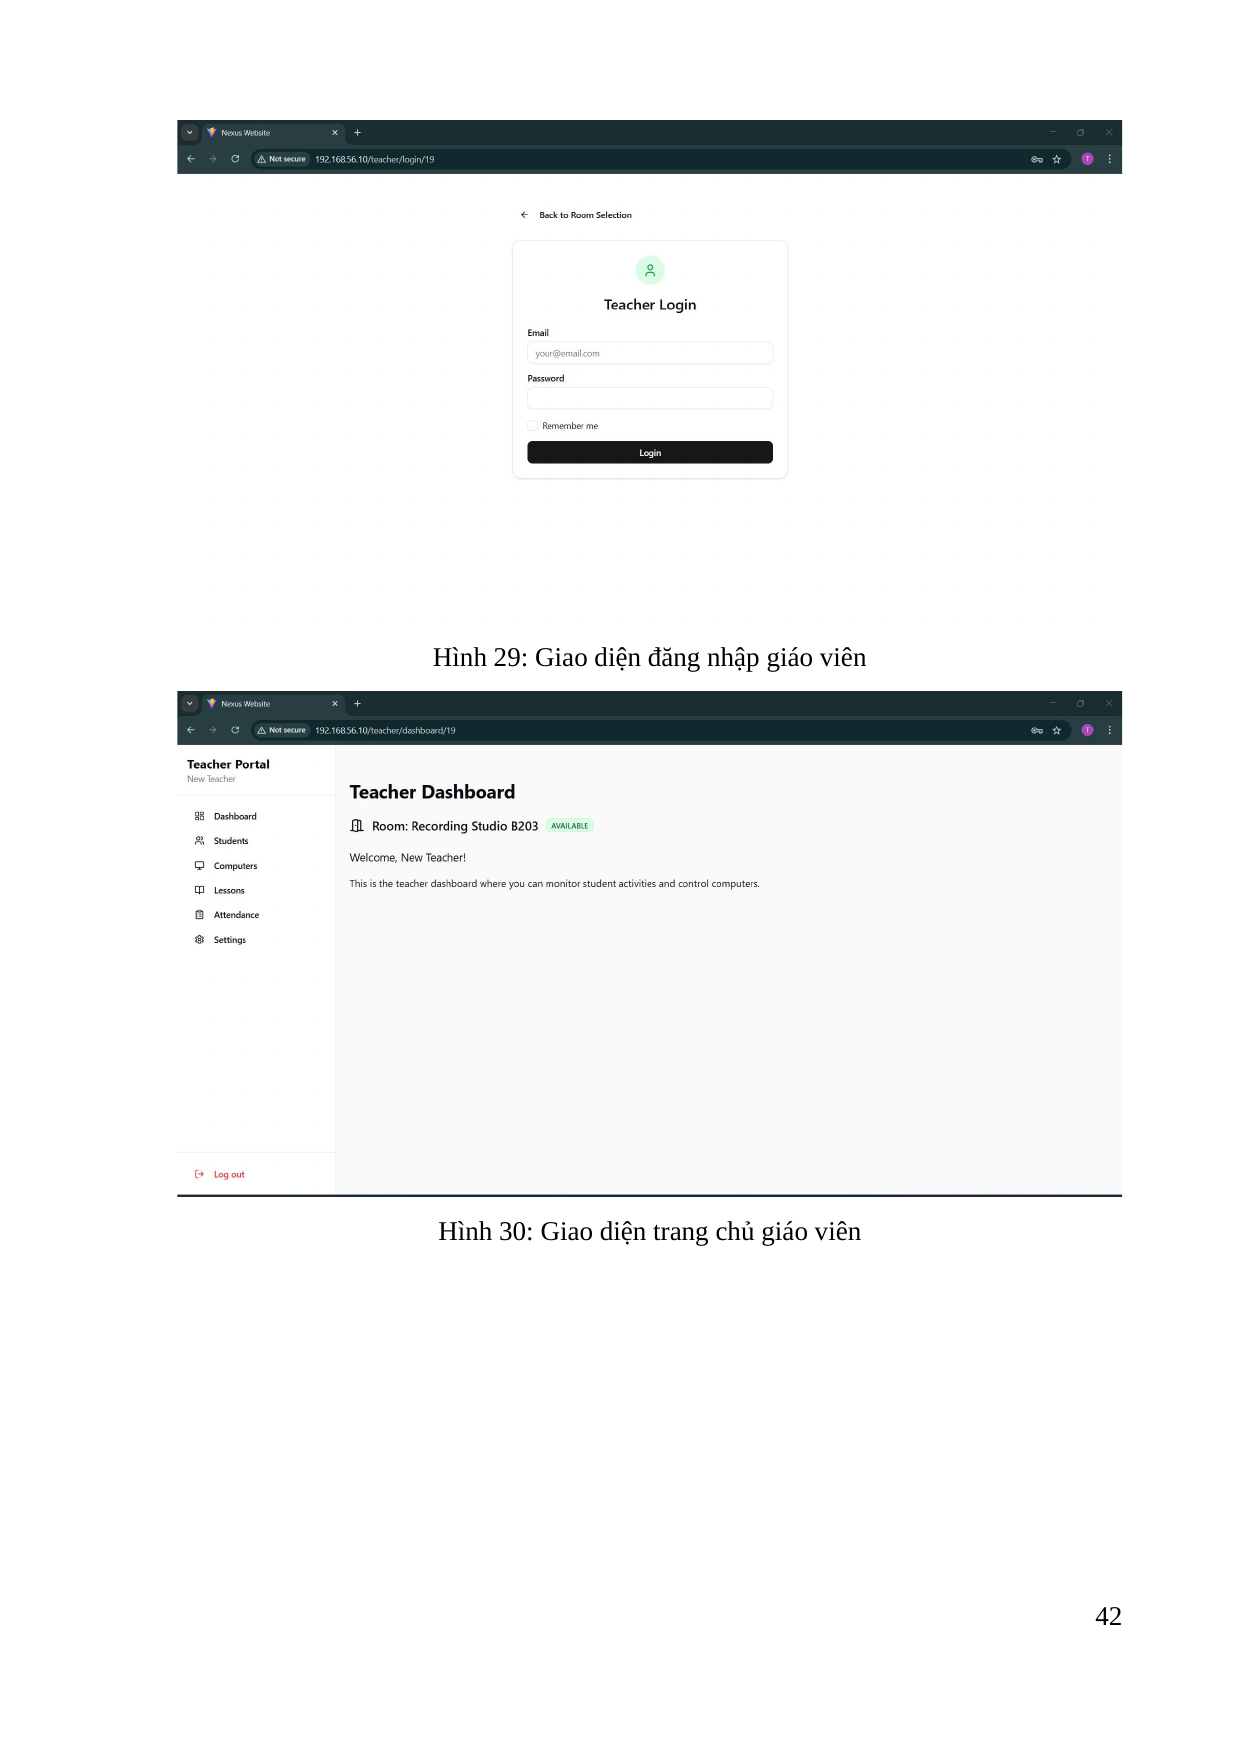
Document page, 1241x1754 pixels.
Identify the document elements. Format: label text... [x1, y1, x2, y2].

text Hình 29: Giao diện đăng nhập giáo viên [177, 641, 1122, 672]
picture [177, 691, 1123, 1197]
text Hình 30: Giao diện trang chủ giáo viên [177, 1215, 1122, 1246]
picture [177, 120, 1123, 622]
